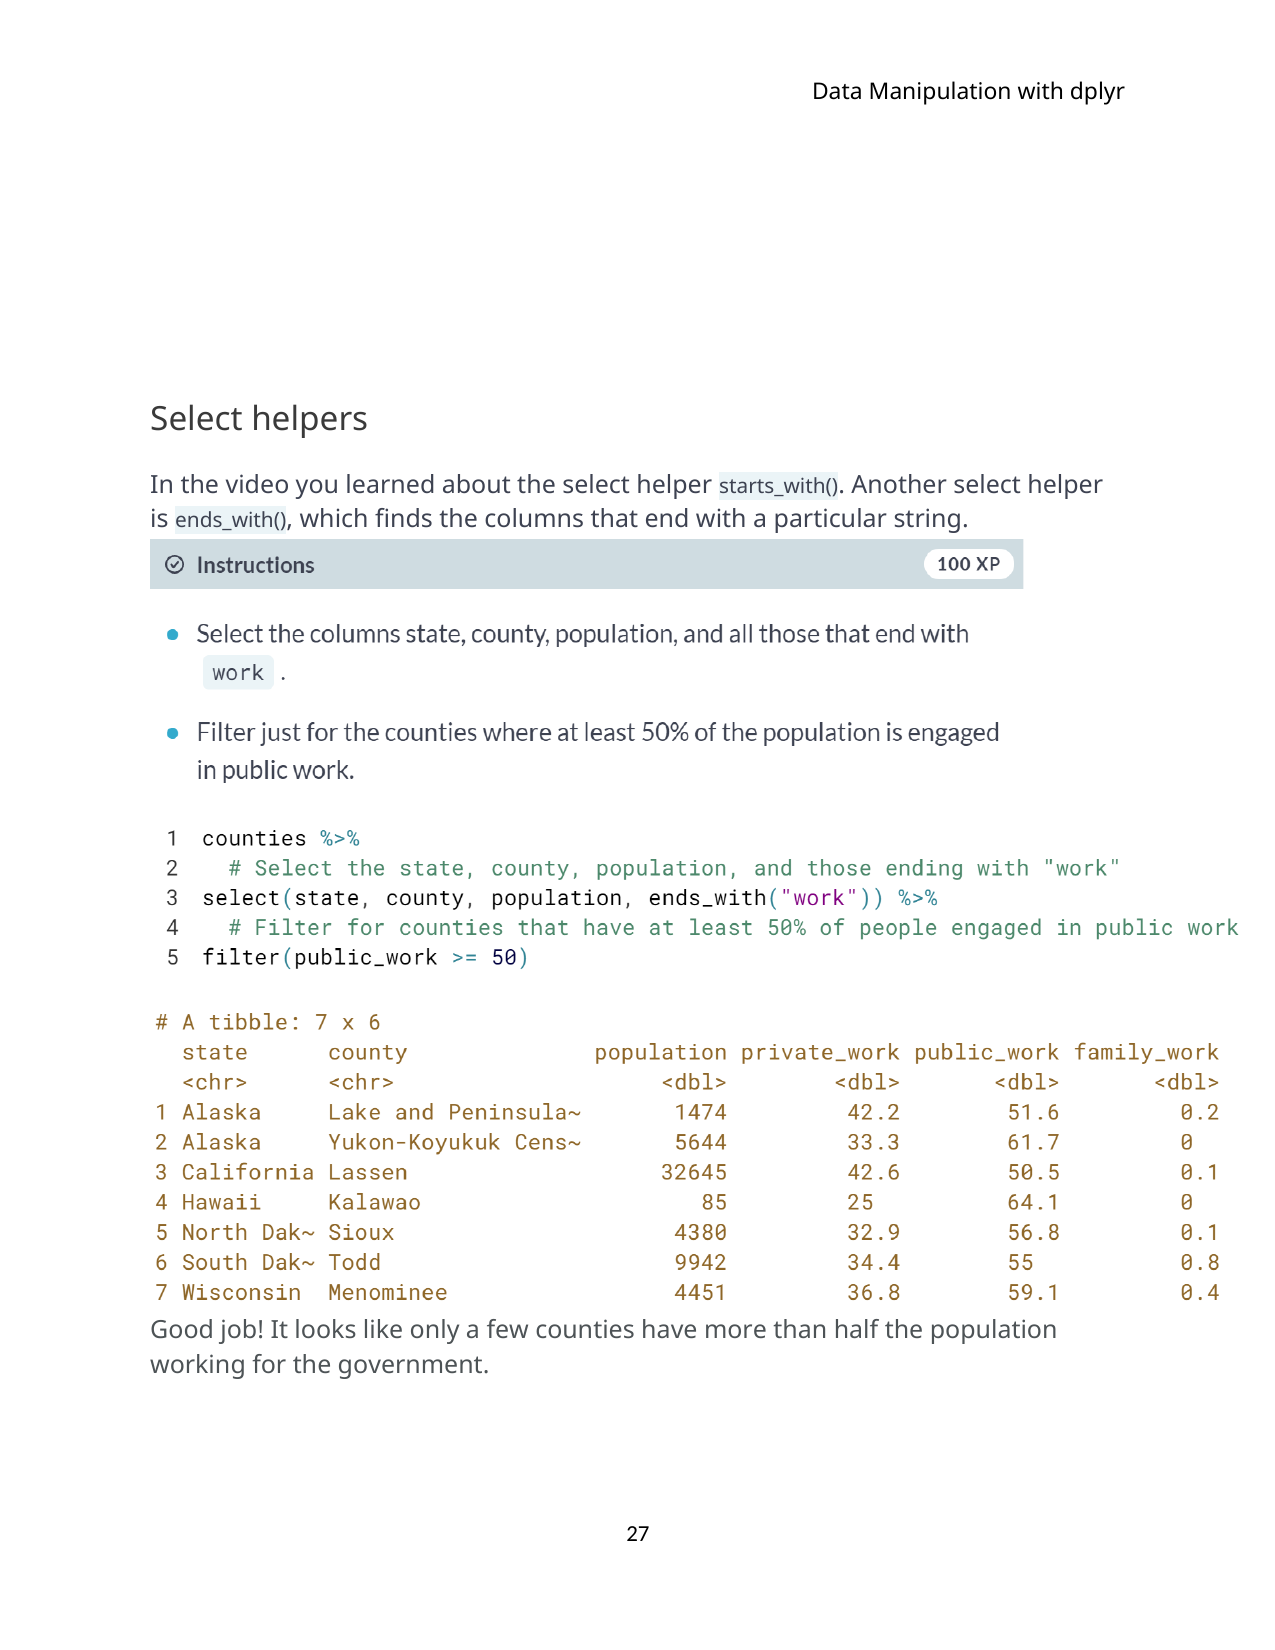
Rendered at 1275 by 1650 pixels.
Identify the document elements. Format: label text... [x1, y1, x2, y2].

picture [150, 823, 1243, 973]
text In the video you learned about the select helper starts_with(). Another select helper is ends_with(), which finds the columns that end with a particular string. [150, 467, 1125, 535]
subtitle Select helpers [150, 395, 1125, 440]
picture [150, 535, 1024, 790]
picture [150, 1006, 1242, 1313]
subtitle Good job! It looks like only a few counties have more than half the population working for the government. [489, 1313, 1125, 1380]
